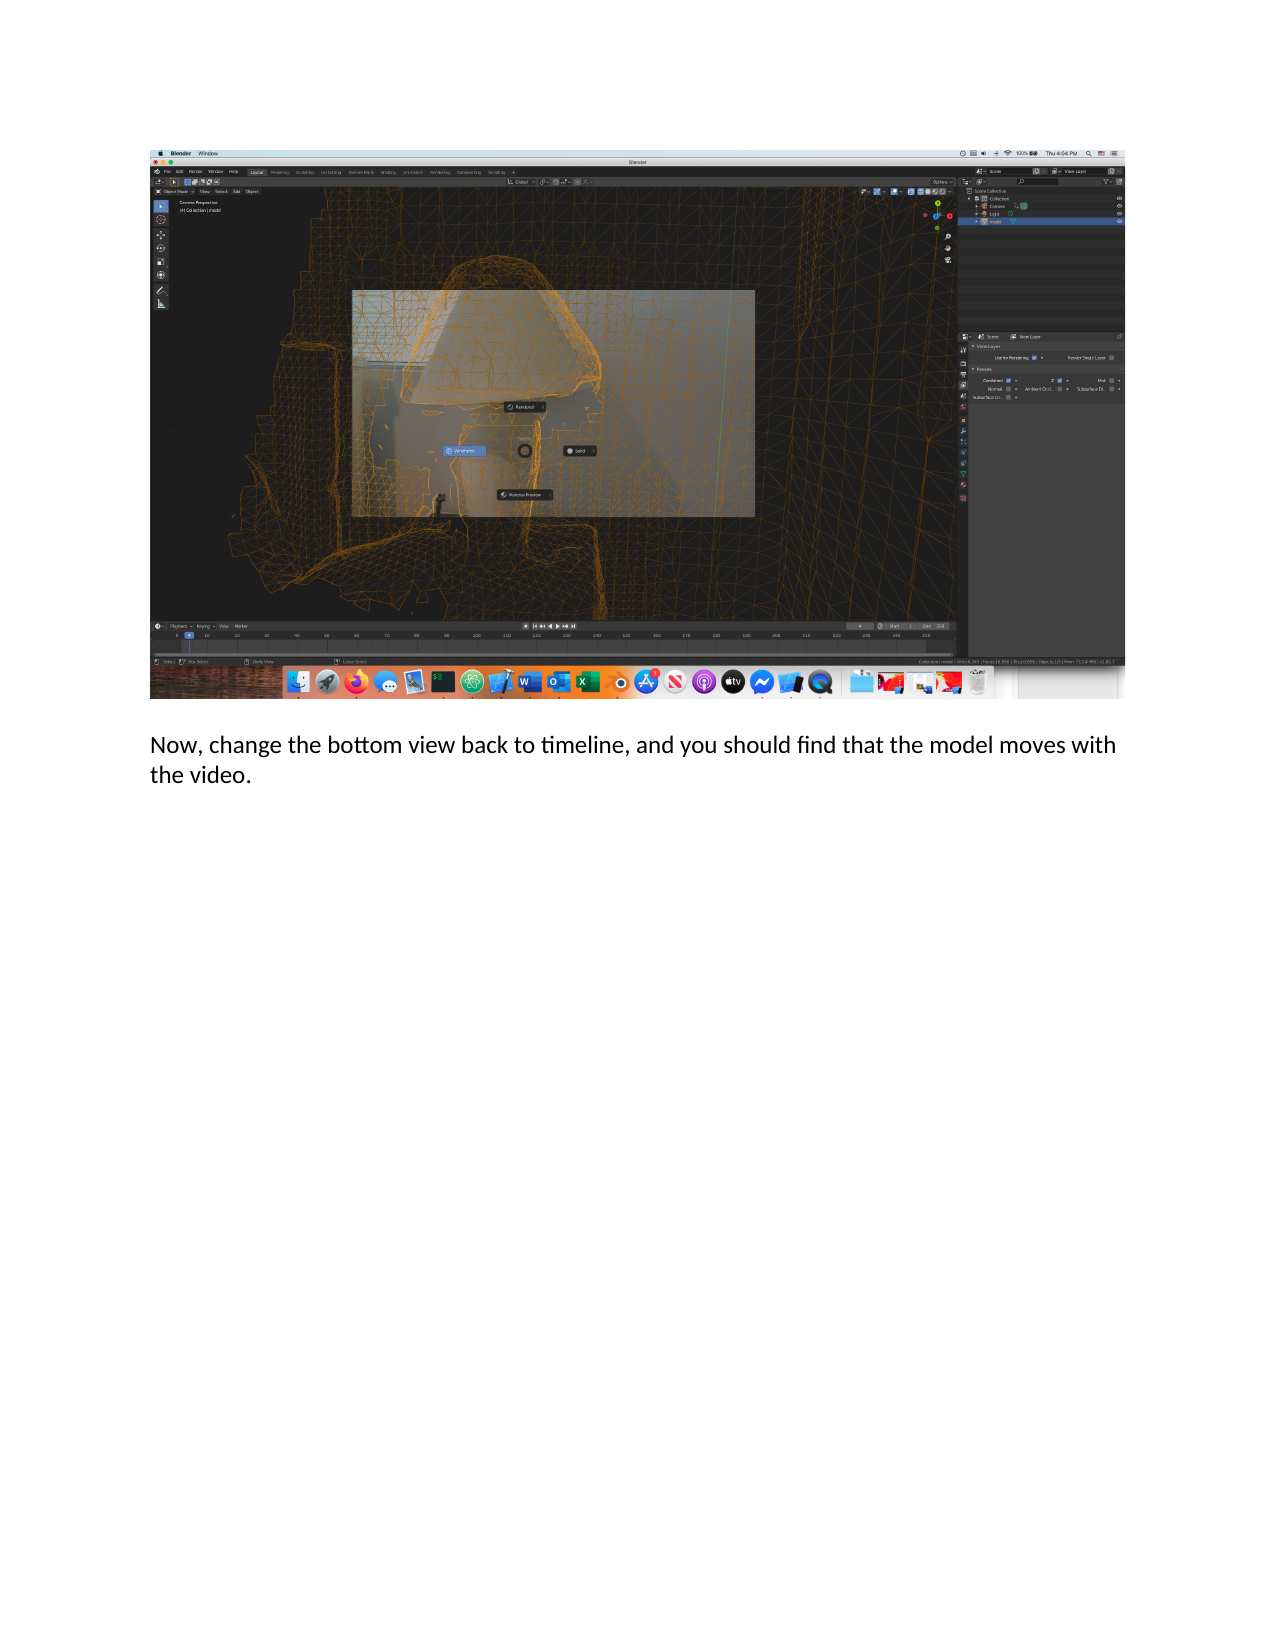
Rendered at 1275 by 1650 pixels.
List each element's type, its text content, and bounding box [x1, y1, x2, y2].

picture [150, 150, 1125, 699]
text Now, change the bottom view back to timeline, and you should find that the model moves with the video. [150, 729, 1125, 790]
